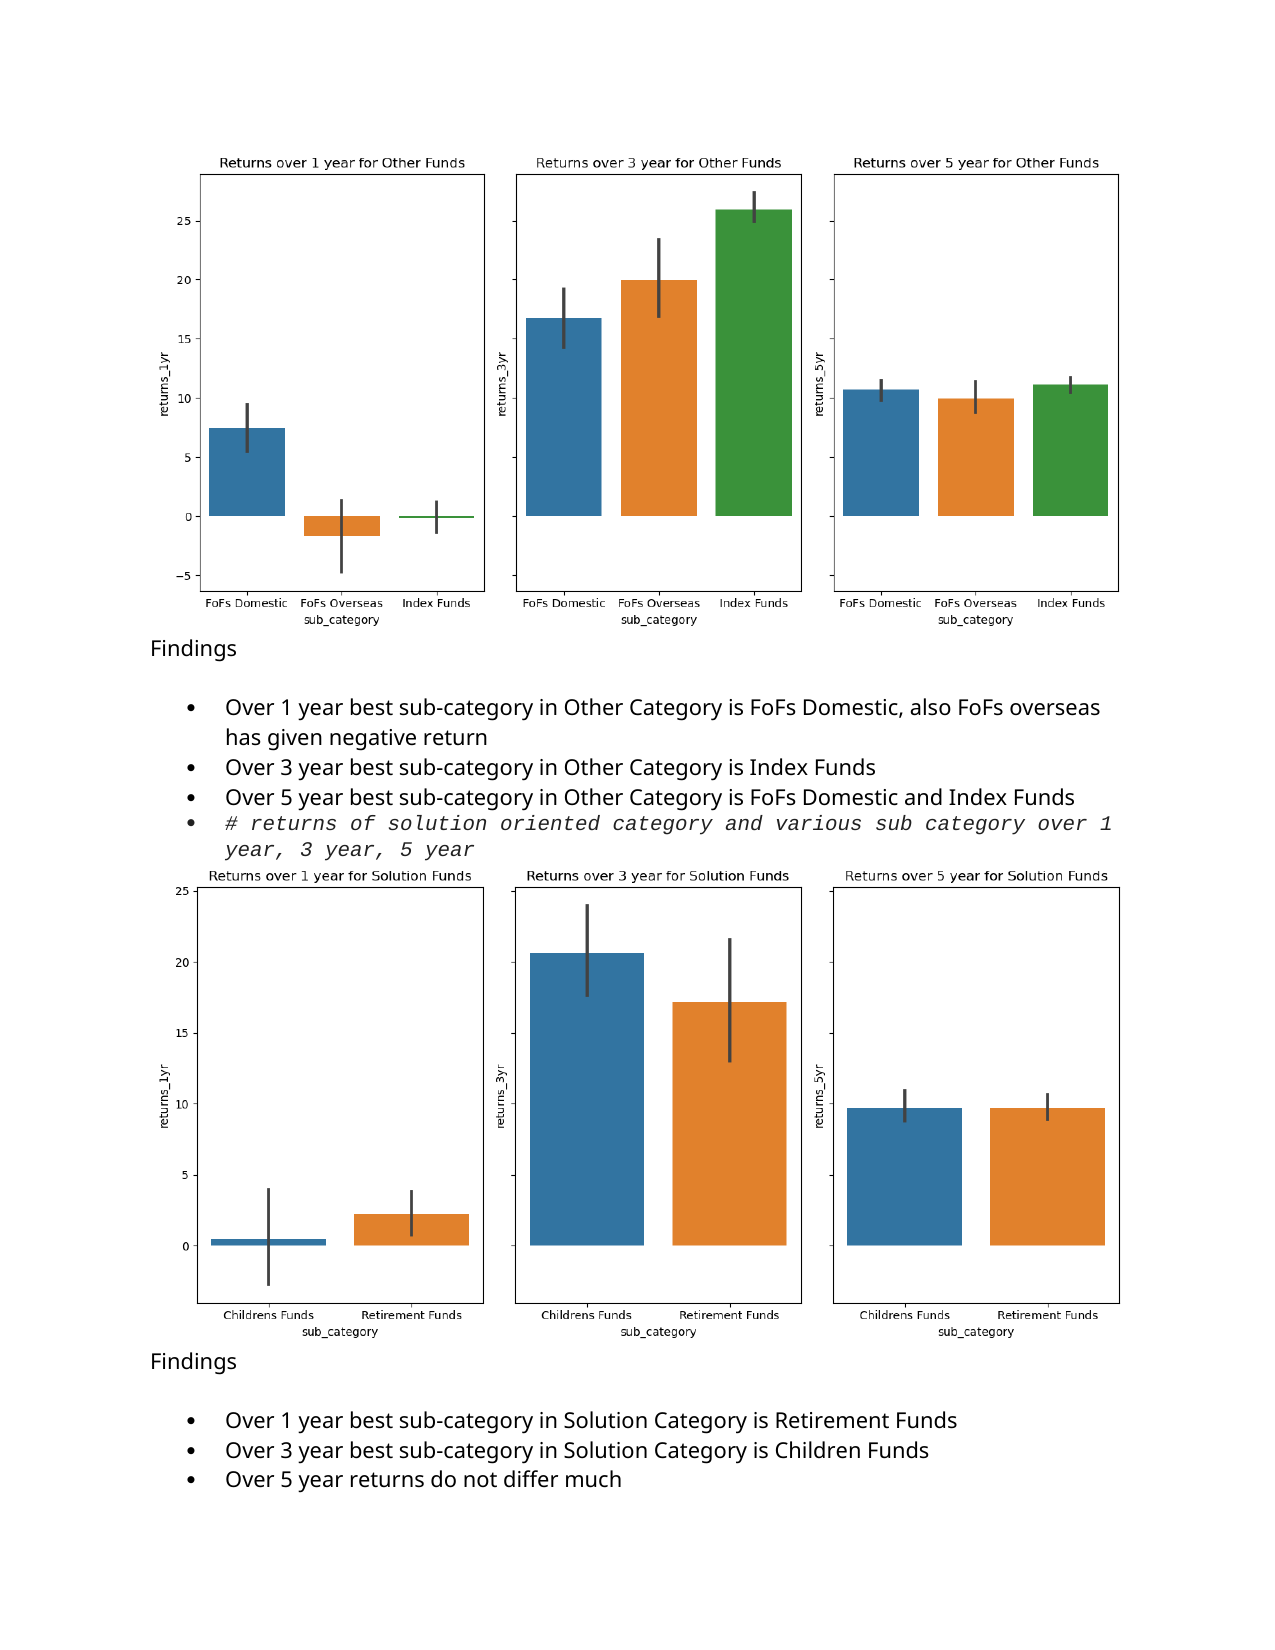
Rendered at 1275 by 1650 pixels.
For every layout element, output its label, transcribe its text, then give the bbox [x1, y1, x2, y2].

list Over 3 year best sub-category in Solution Category is Children Funds [187, 1435, 1125, 1464]
list Over 3 year best sub-category in Other Category is Index Funds [187, 752, 1125, 782]
picture [150, 862, 1125, 1346]
text Findings [150, 634, 1125, 663]
list Over 1 year best sub-category in Solution Category is Retirement Funds [187, 1405, 1125, 1435]
text Findings [150, 1346, 1125, 1376]
list Over 5 year best sub-category in Other Category is FoFs Domestic and Index Funds [187, 782, 1125, 811]
list # returns of solution oriented category and various sub category over 1 year, 3 year, 5 year [187, 811, 1125, 862]
list Over 1 year best sub-category in Other Category is FoFs Domestic, also FoFs overseas has given negative return [187, 692, 1125, 752]
list Over 5 year returns do not differ much [187, 1464, 1125, 1494]
picture [150, 150, 1125, 634]
